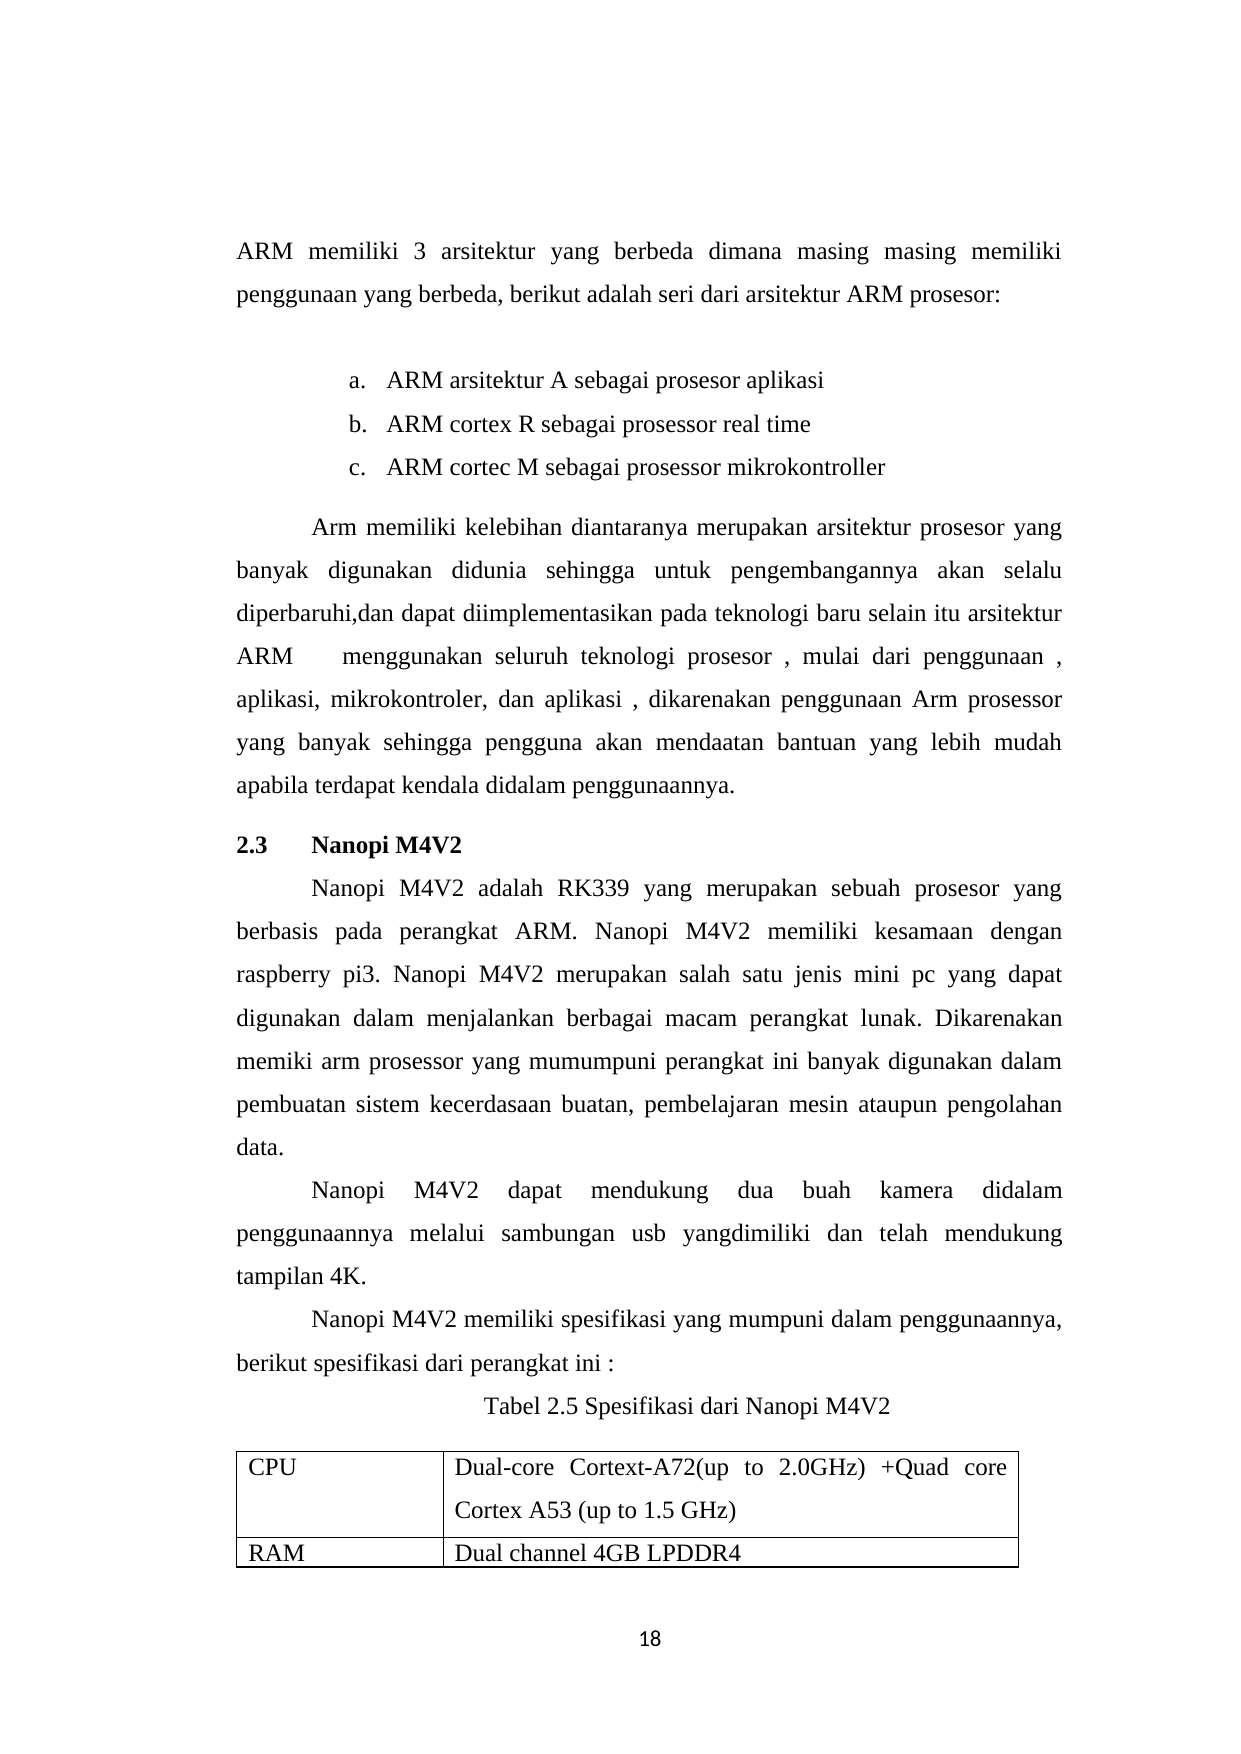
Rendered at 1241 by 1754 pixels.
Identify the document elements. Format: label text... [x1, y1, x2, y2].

list ARM arsitektur A sebagai prosesor aplikasi [349, 366, 1063, 394]
table_header CPU [237, 1452, 443, 1537]
table_header Dual-core Cortext-A72(up to 2.0GHz) +Quad core Cortex A53 (up to 1.5 GHz) [444, 1452, 1018, 1537]
text Arm memiliki kelebihan diantaranya merupakan arsitektur prosesor yang banyak digunakan didunia sehingga untuk pengembangannya akan selalu diperbaruhi,dan dapat diimplementasikan pada teknologi baru selain itu arsitektur ARM menggunakan seluruh teknologi prosesor , mulai dari penggunaan , aplikasi, mikrokontroler, dan aplikasi , dikarenakan penggunaan Arm prosessor yang banyak sehingga pengguna akan mendaatan bantuan yang lebih mudah apabila terdapat kendala didalam penggunaannya. [236, 512, 1063, 799]
list Nanopi M4V2 dapat mendukung dua buah kamera didalam penggunaannya melalui sambungan usb yangdimiliki dan telah mendukung tampilan 4K. [236, 1175, 1063, 1290]
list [236, 236, 1063, 308]
list ARM cortex R sebagai prosessor real time [349, 409, 1063, 437]
list ARM cortec M sebagai prosessor mikrokontroller [349, 452, 1063, 481]
subtitle Nanopi M4V2 [236, 830, 1063, 859]
list Tabel 2.5 Spesifikasi dari Nanopi M4V2 [236, 1391, 1063, 1419]
list Nanopi M4V2 adalah RK339 yang merupakan sebuah prosesor yang berbasis pada perangkat ARM. Nanopi M4V2 memiliki kesamaan dengan raspberry pi3. Nanopi M4V2 merupakan salah satu jenis mini pc yang dapat digunakan dalam menjalankan berbagai macam perangkat lunak. Dikarenakan memiki arm prosessor yang mumumpuni perangkat ini banyak digunakan dalam pembuatan sistem kecerdasaan buatan, pembelajaran mesin ataupun pengolahan data. [236, 873, 1063, 1161]
table_cell RAM [237, 1538, 443, 1566]
table_cell Dual channel 4GB LPDDR4 [444, 1538, 1018, 1566]
list Nanopi M4V2 memiliki spesifikasi yang mumpuni dalam penggunaannya, berikut spesifikasi dari perangkat ini : [236, 1304, 1063, 1376]
